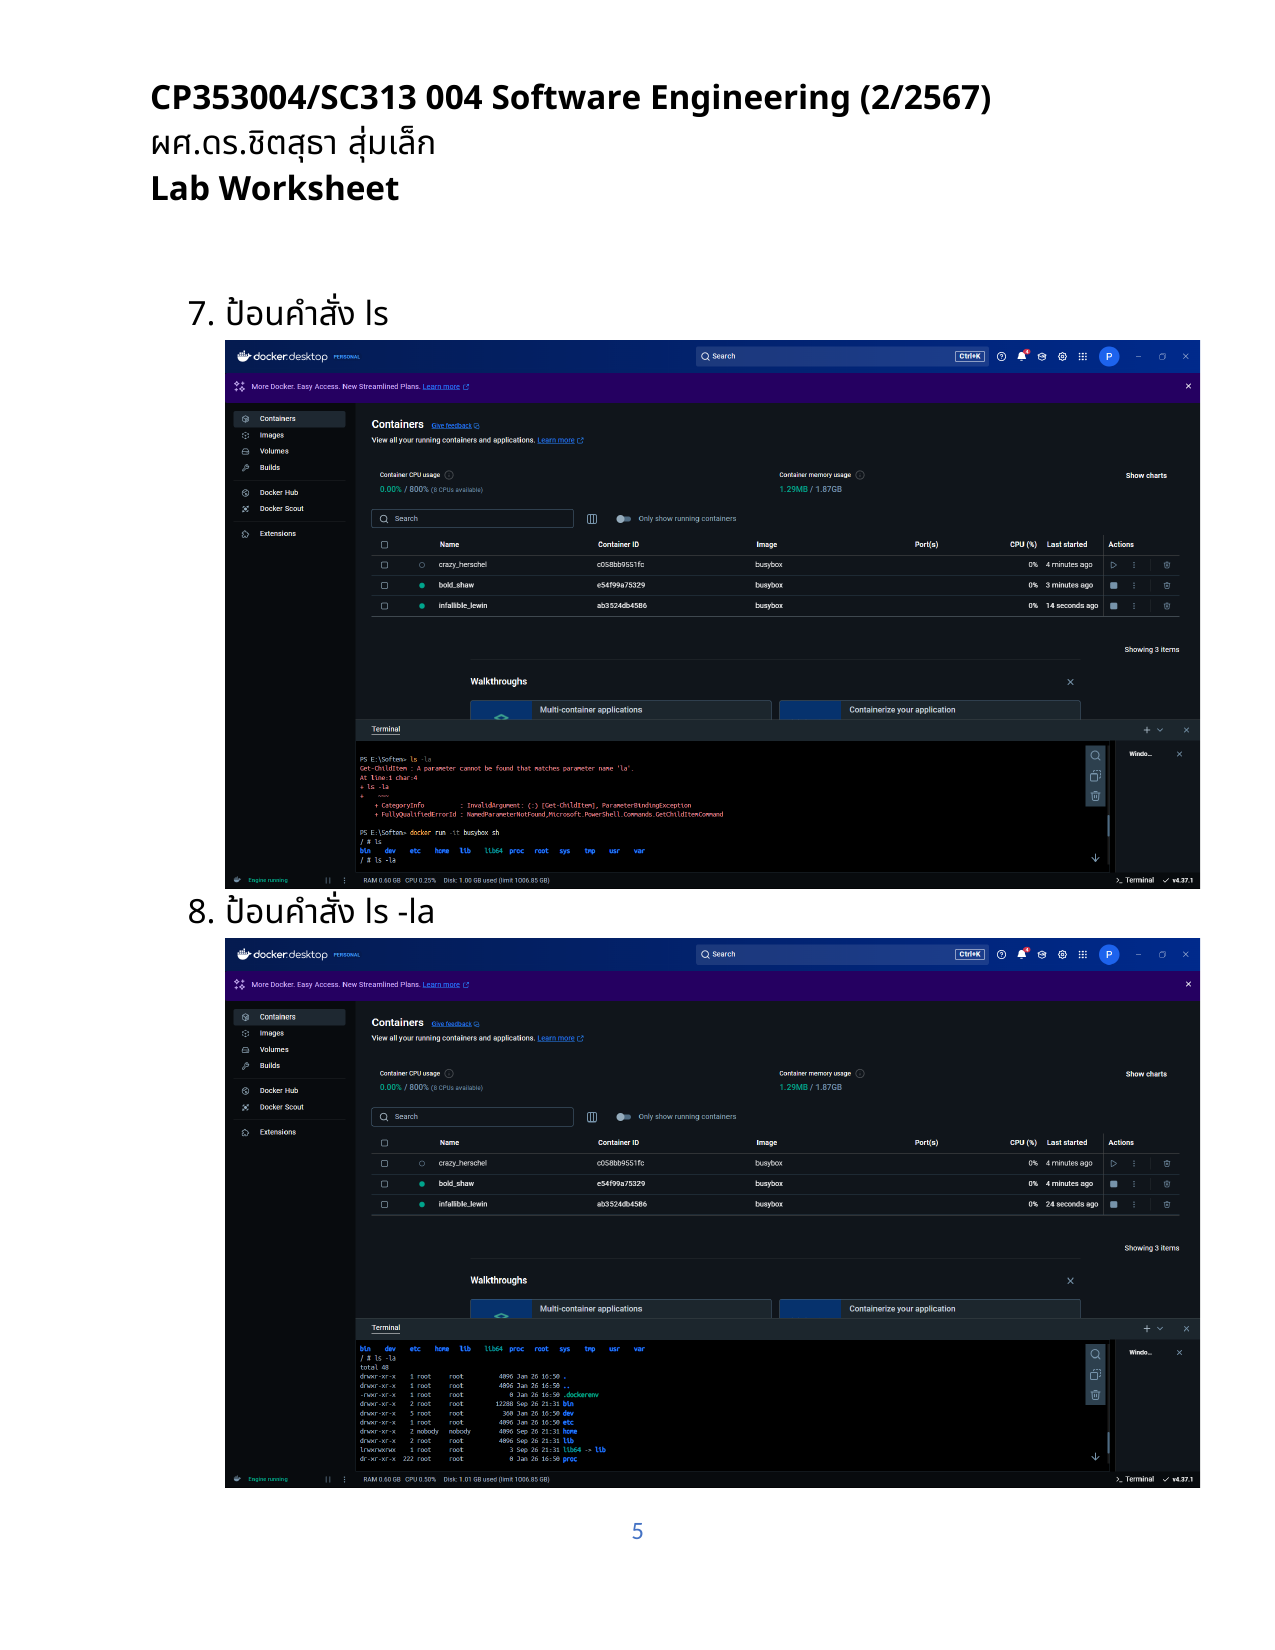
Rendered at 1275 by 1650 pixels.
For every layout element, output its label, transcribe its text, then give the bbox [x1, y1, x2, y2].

list ป้อนคำสั่ง ls [187, 289, 1125, 340]
picture [225, 340, 1200, 889]
picture [225, 938, 1200, 1488]
list ป้อนคำสั่ง ls -la [187, 888, 1125, 939]
